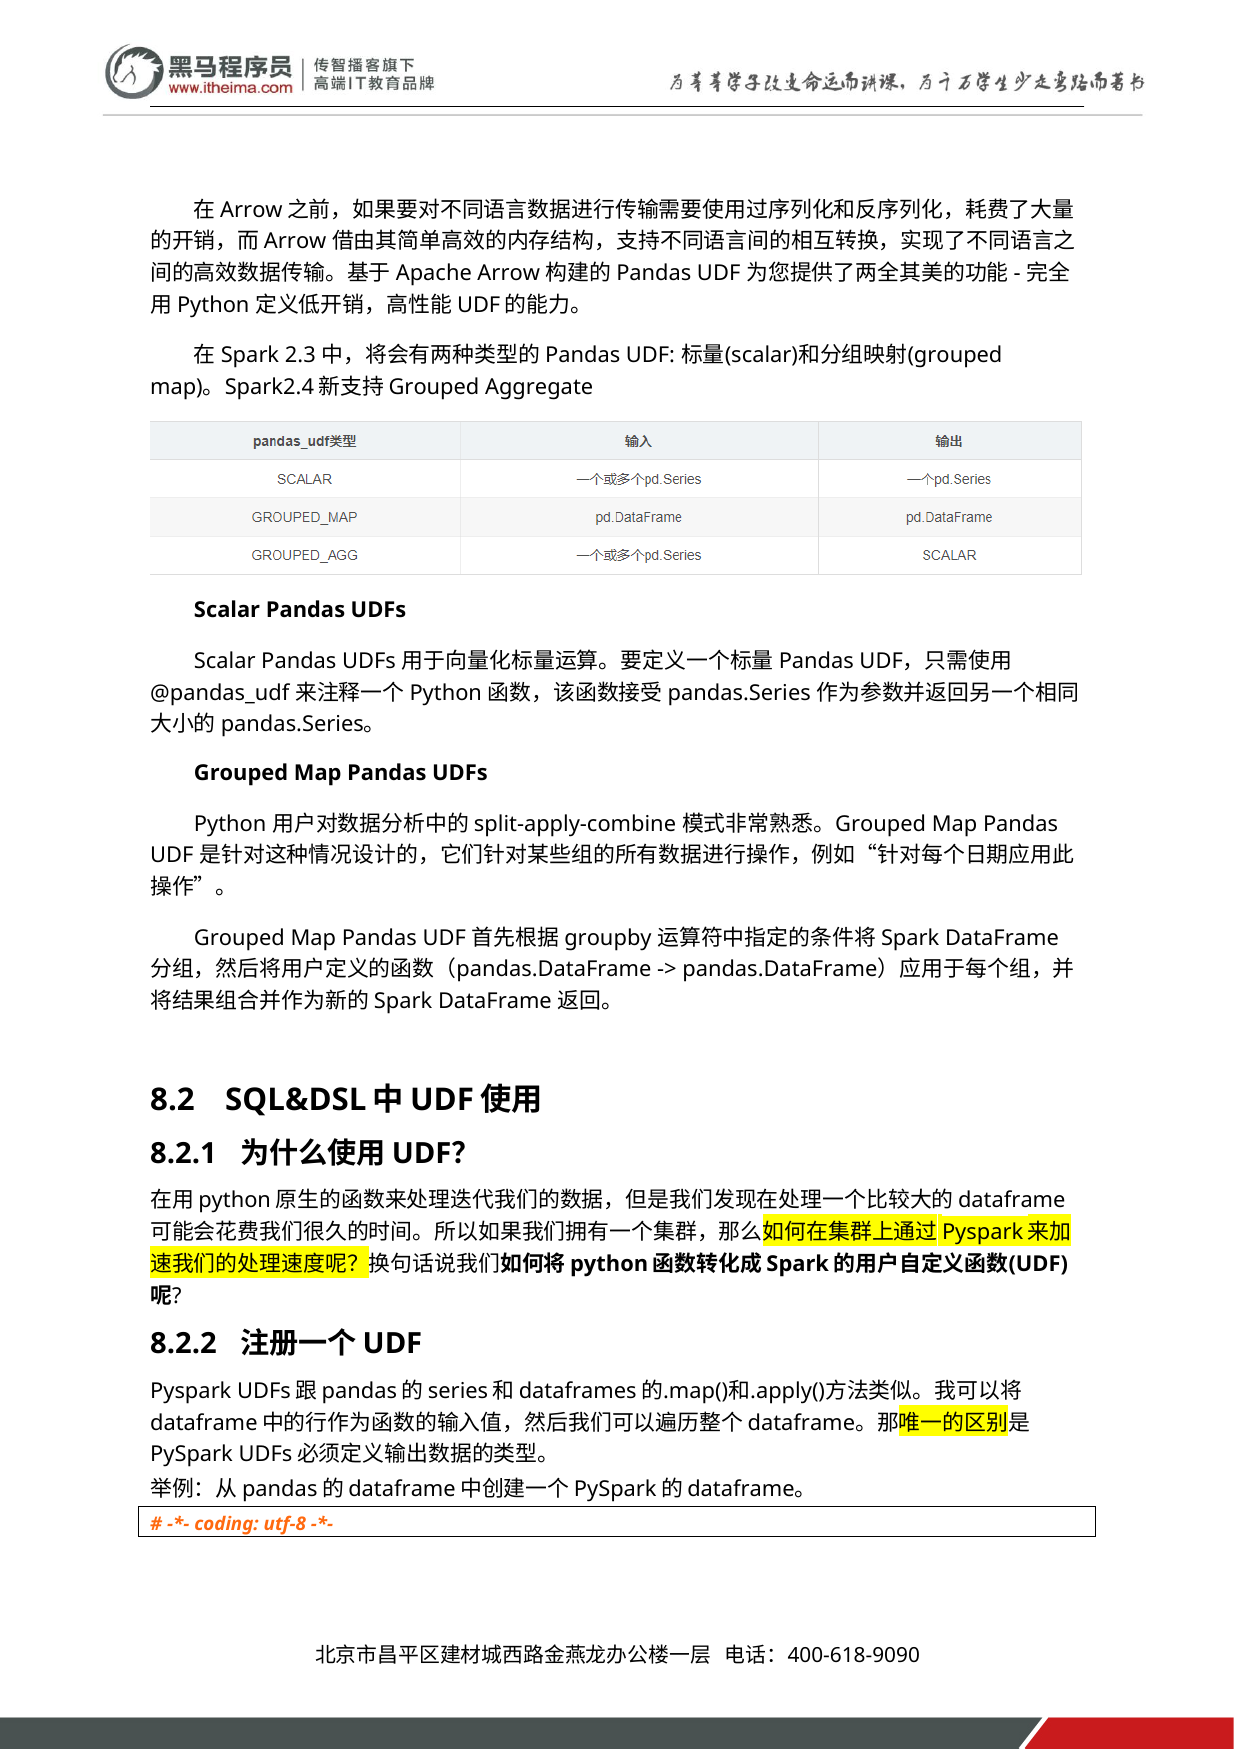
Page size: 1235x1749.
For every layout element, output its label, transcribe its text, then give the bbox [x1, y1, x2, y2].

text Python 用户对数据分析中的 split-apply-combine 模式非常熟悉。Grouped Map Pandas UDF 是针对这种情况设计的，它们针对某些组的所有数据进行操作，例如“针对每个日期应用此操作”。 [150, 806, 1084, 901]
subtitle 为什么使用UDF？ [150, 1129, 1084, 1172]
picture [0, 0, 1235, 123]
text 在用python原生的函数来处理迭代我们的数据，但是我们发现在处理一个比较大的dataframe可能会花费我们很久的时间。所以如果我们拥有一个集群，那么如何在集群上通过Pyspark来加速我们的处理速度呢？换句话说我们如何将python函数转化成Spark的用户自定义函数(UDF)呢? [150, 1182, 1084, 1309]
picture [0, 1658, 1234, 1749]
text Scalar Pandas UDFs [150, 594, 1084, 624]
text Scalar Pandas UDFs 用于向量化标量运算。要定义一个标量 Pandas UDF，只需使用 @pandas_udf 来注释一个 Python 函数，该函数接受 pandas.Series 作为参数并返回另一个相同大小的 pandas.Series。 [150, 643, 1084, 738]
text 在 Spark 2.3 中，将会有两种类型的 Pandas UDF: 标量(scalar)和分组映射(grouped map)。Spark2.4新支持Grouped Aggregate [150, 337, 1084, 401]
subtitle 注册一个UDF [150, 1320, 1084, 1362]
subtitle SQL&DSL中UDF使用 [150, 1074, 1084, 1119]
text 在Arrow之前，如果要对不同语言数据进行传输需要使用过序列化和反序列化，耗费了大量的开销，而Arrow 借由其简单高效的内存结构，支持不同语言间的相互转换，实现了不同语言之间的高效数据传输。基于 Apache Arrow 构建的 Pandas UDF 为您提供了两全其美的功能 - 完全用 Python 定义低开销，高性能 UDF的能力。 [150, 192, 1084, 319]
picture [150, 419, 1083, 576]
text 举例：从pandas的dataframe中创建一个PySpark的dataframe。 [150, 1471, 1084, 1503]
text Grouped Map Pandas UDFs [150, 757, 1084, 787]
text Pyspark UDFs跟pandas的series和dataframes的.map()和.apply()方法类似。我可以将dataframe中的行作为函数的输入值，然后我们可以遍历整个dataframe。那唯一的区别是PySpark UDFs必须定义输出数据的类型。 [150, 1373, 1084, 1468]
text Grouped Map Pandas UDF 首先根据 groupby 运算符中指定的条件将 Spark DataFrame 分组，然后将用户定义的函数（pandas.DataFrame -> pandas.DataFrame）应用于每个组，并将结果组合并作为新的 Spark DataFrame 返回。 [150, 919, 1084, 1015]
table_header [139, 1507, 1095, 1536]
